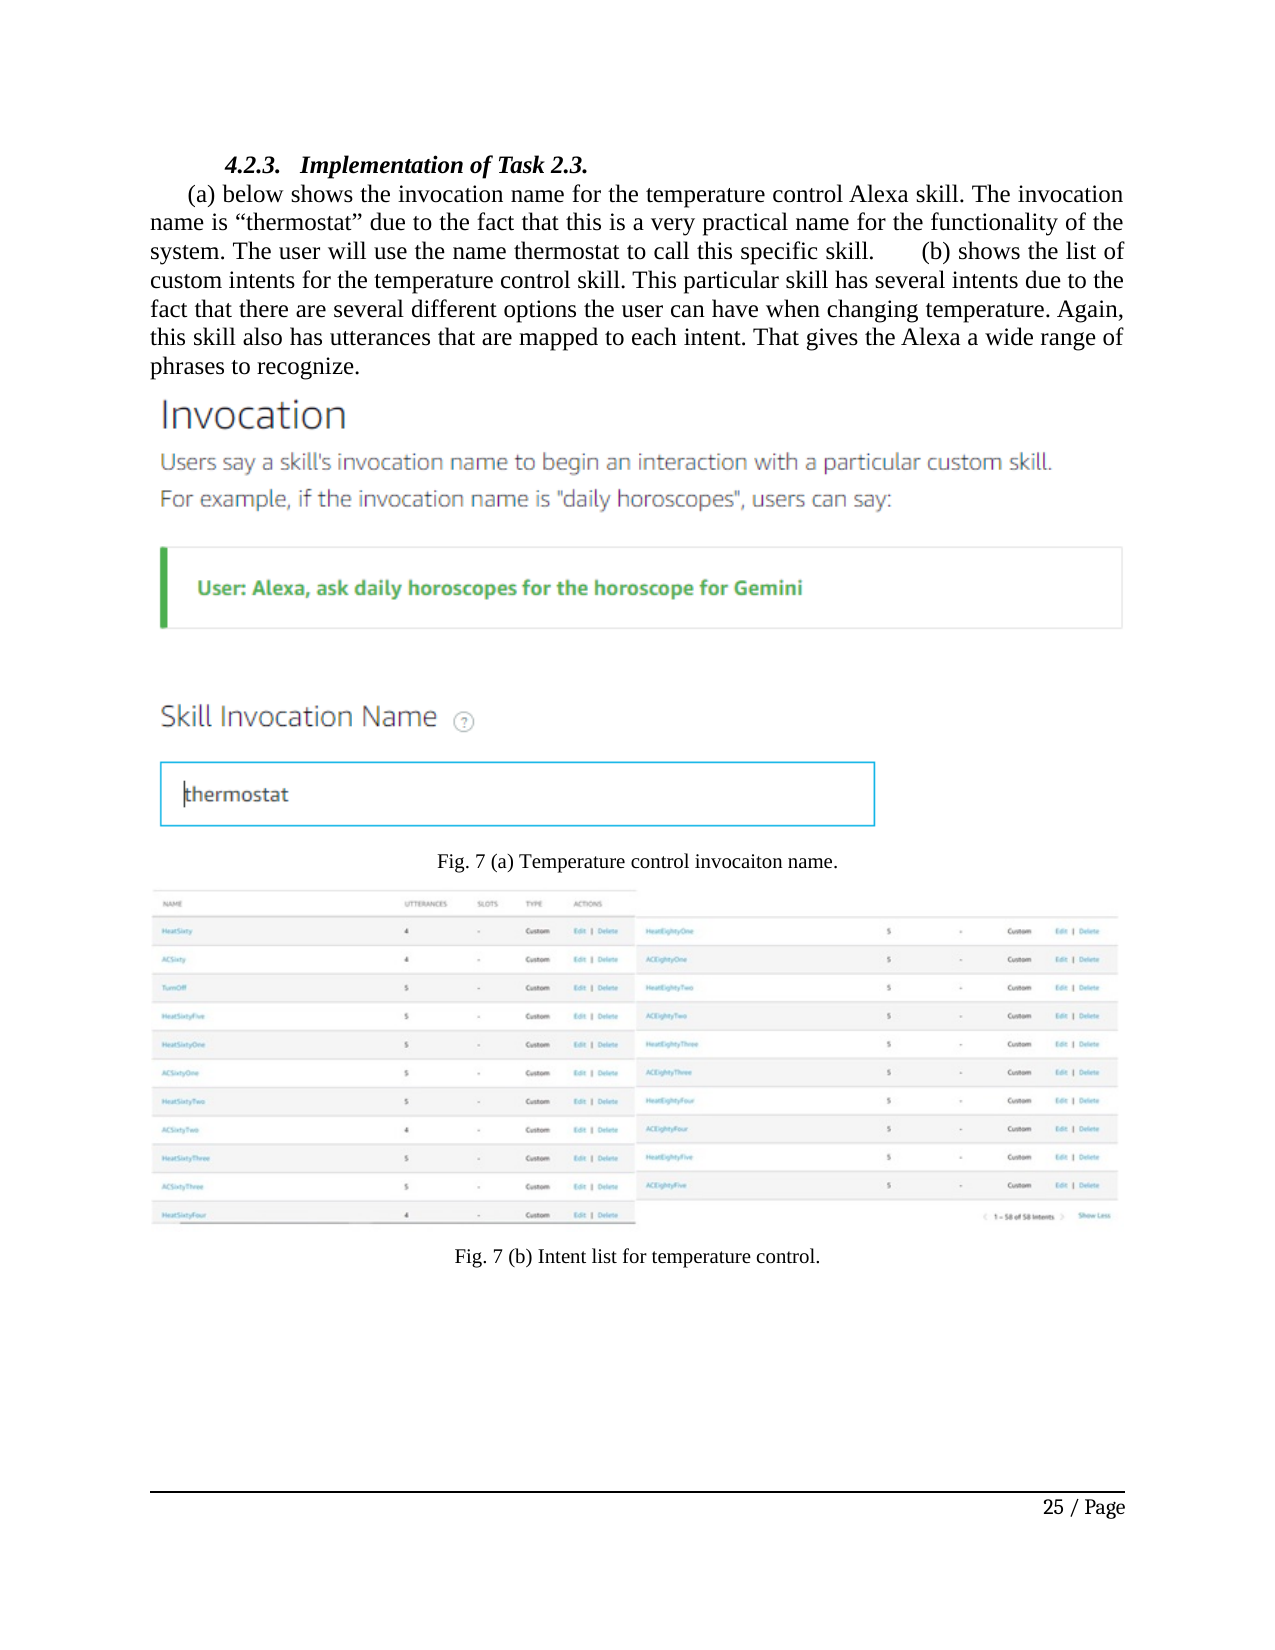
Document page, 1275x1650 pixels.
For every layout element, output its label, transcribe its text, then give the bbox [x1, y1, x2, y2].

subtitle Implementation of Task 2.3. [225, 150, 1125, 179]
text Fig. 7 (b) Intent list for temperature control. [150, 1244, 1125, 1268]
picture [150, 886, 1125, 1232]
text Fig. 7 (a) Temperature control invocaiton name. [150, 849, 1125, 873]
picture [150, 386, 1125, 837]
